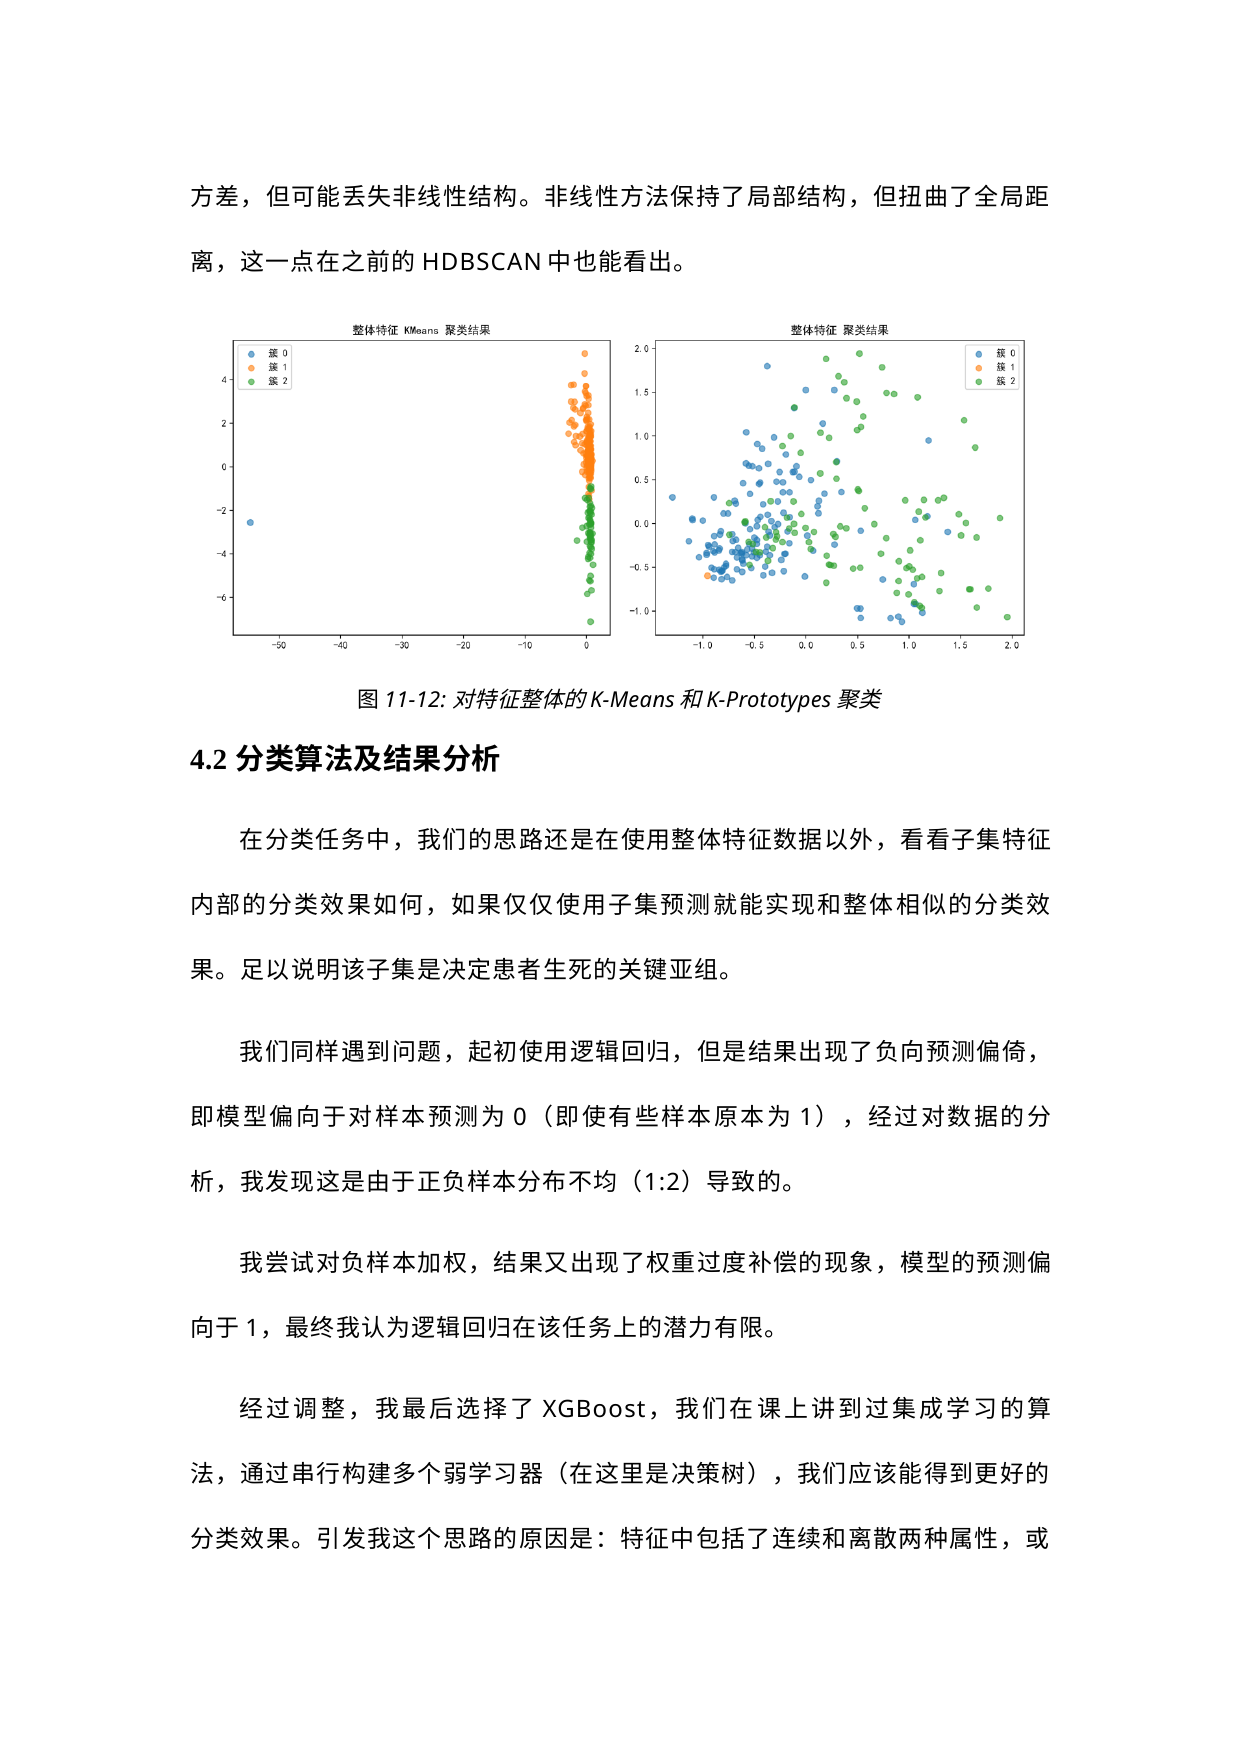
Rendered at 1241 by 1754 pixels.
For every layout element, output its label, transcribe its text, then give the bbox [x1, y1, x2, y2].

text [190, 162, 1052, 292]
text 我们同样遇到问题，起初使用逻辑回归，但是结果出现了负向预测偏倚，即模型偏向于对样本预测为0（即使有些样本原本为1），经过对数据的分析，我发现这是由于正负样本分布不均（1:2）导致的。 [190, 1017, 1052, 1212]
text 4.2 分类算法及结果分析 [190, 724, 1053, 789]
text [190, 1375, 1052, 1570]
picture [206, 314, 1033, 660]
text 我尝试对负样本加权，结果又出现了权重过度补偿的现象，模型的预测偏向于1，最终我认为逻辑回归在该任务上的潜力有限。 [190, 1228, 1052, 1358]
text 在分类任务中，我们的思路还是在使用整体特征数据以外，看看子集特征内部的分类效果如何，如果仅仅使用子集预测就能实现和整体相似的分类效果。足以说明该子集是决定患者生死的关键亚组。 [190, 806, 1052, 1001]
text 图11-12: 对特征整体的K-Means和K-Prototypes聚类 [187, 682, 1053, 715]
